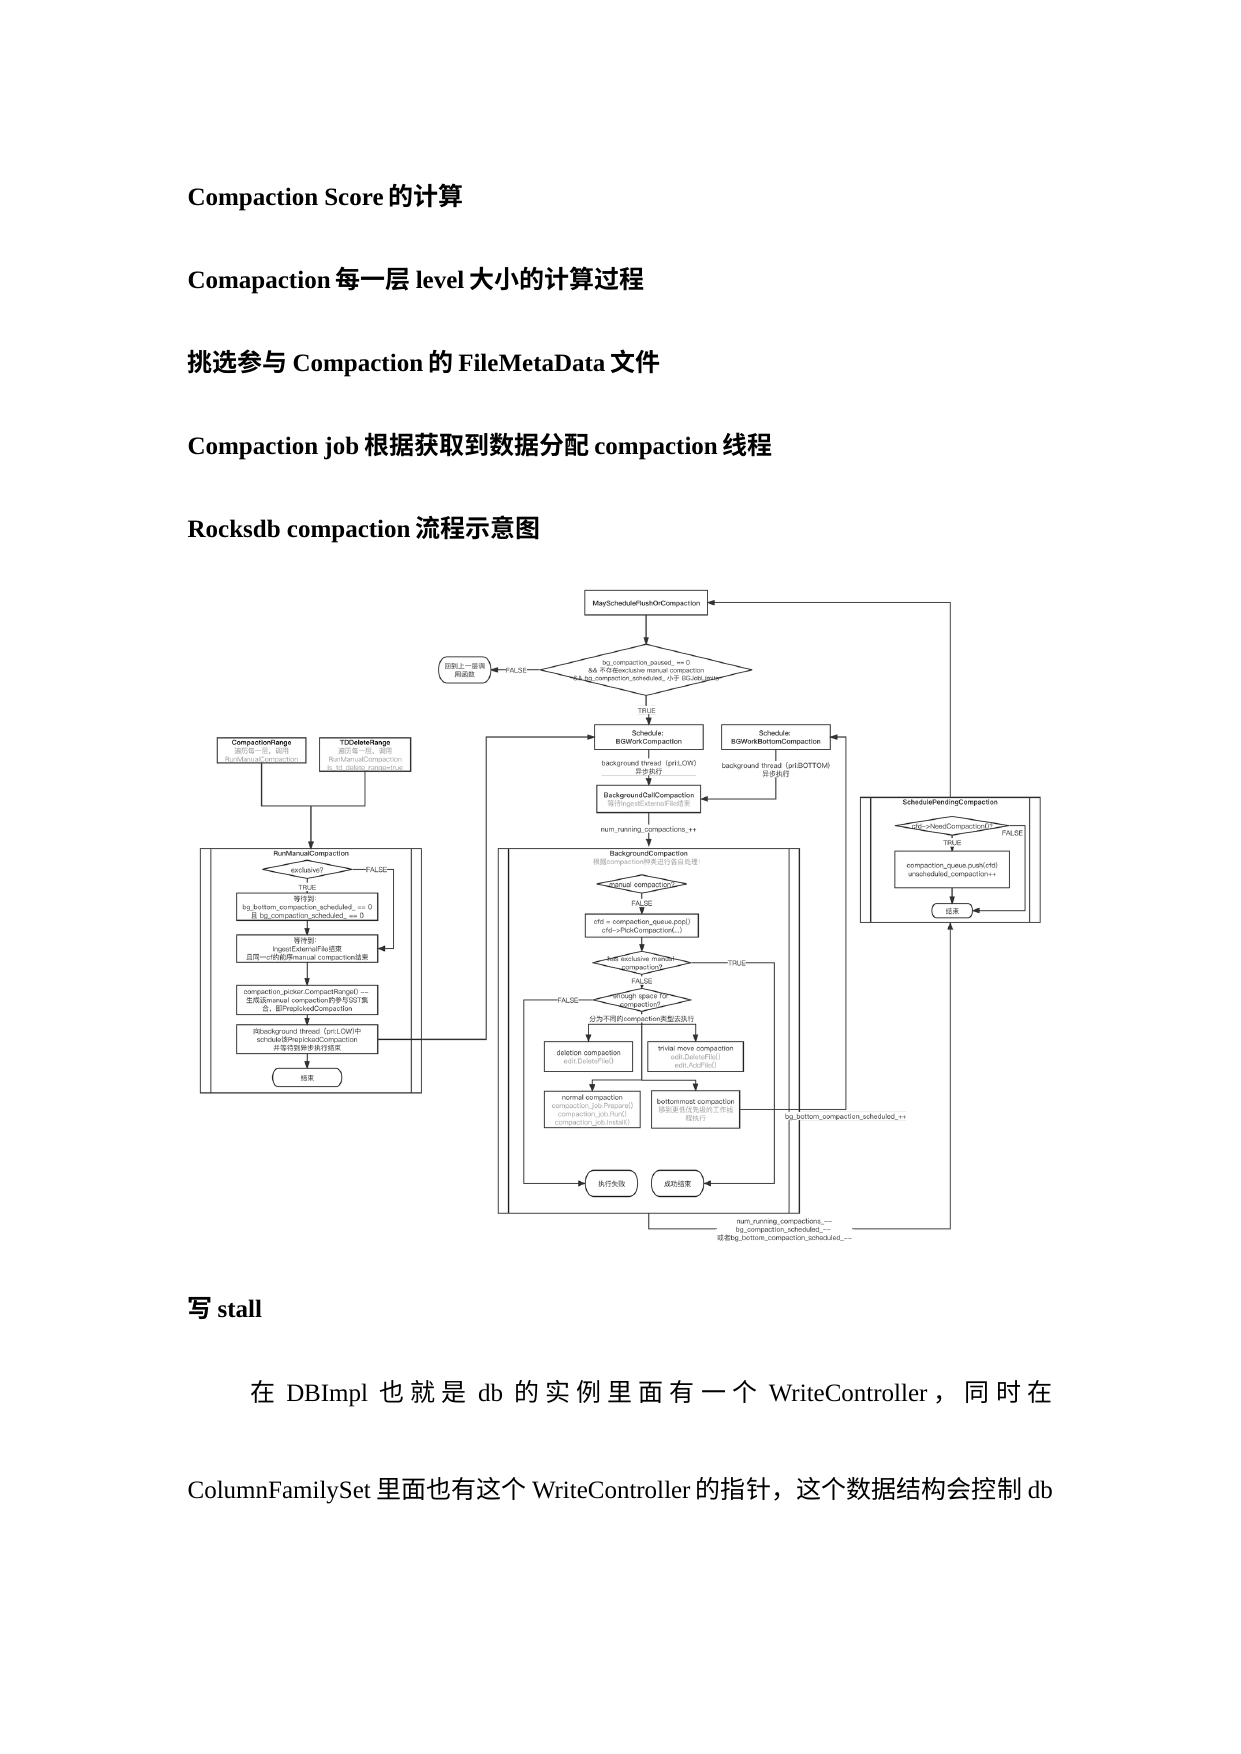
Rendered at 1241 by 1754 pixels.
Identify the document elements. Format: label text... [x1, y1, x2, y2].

subtitle Compaction job根据获取到数据分配compaction线程 [187, 411, 1053, 476]
subtitle 写stall [187, 1274, 1053, 1339]
subtitle Rocksdb compaction流程示意图 [187, 494, 1053, 559]
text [187, 1358, 1053, 1520]
picture [187, 577, 1053, 1249]
subtitle Comapaction每一层level大小的计算过程 [187, 245, 1053, 310]
subtitle Compaction Score的计算 [187, 162, 1053, 227]
subtitle 挑选参与Compaction的FileMetaData文件 [187, 328, 1053, 393]
